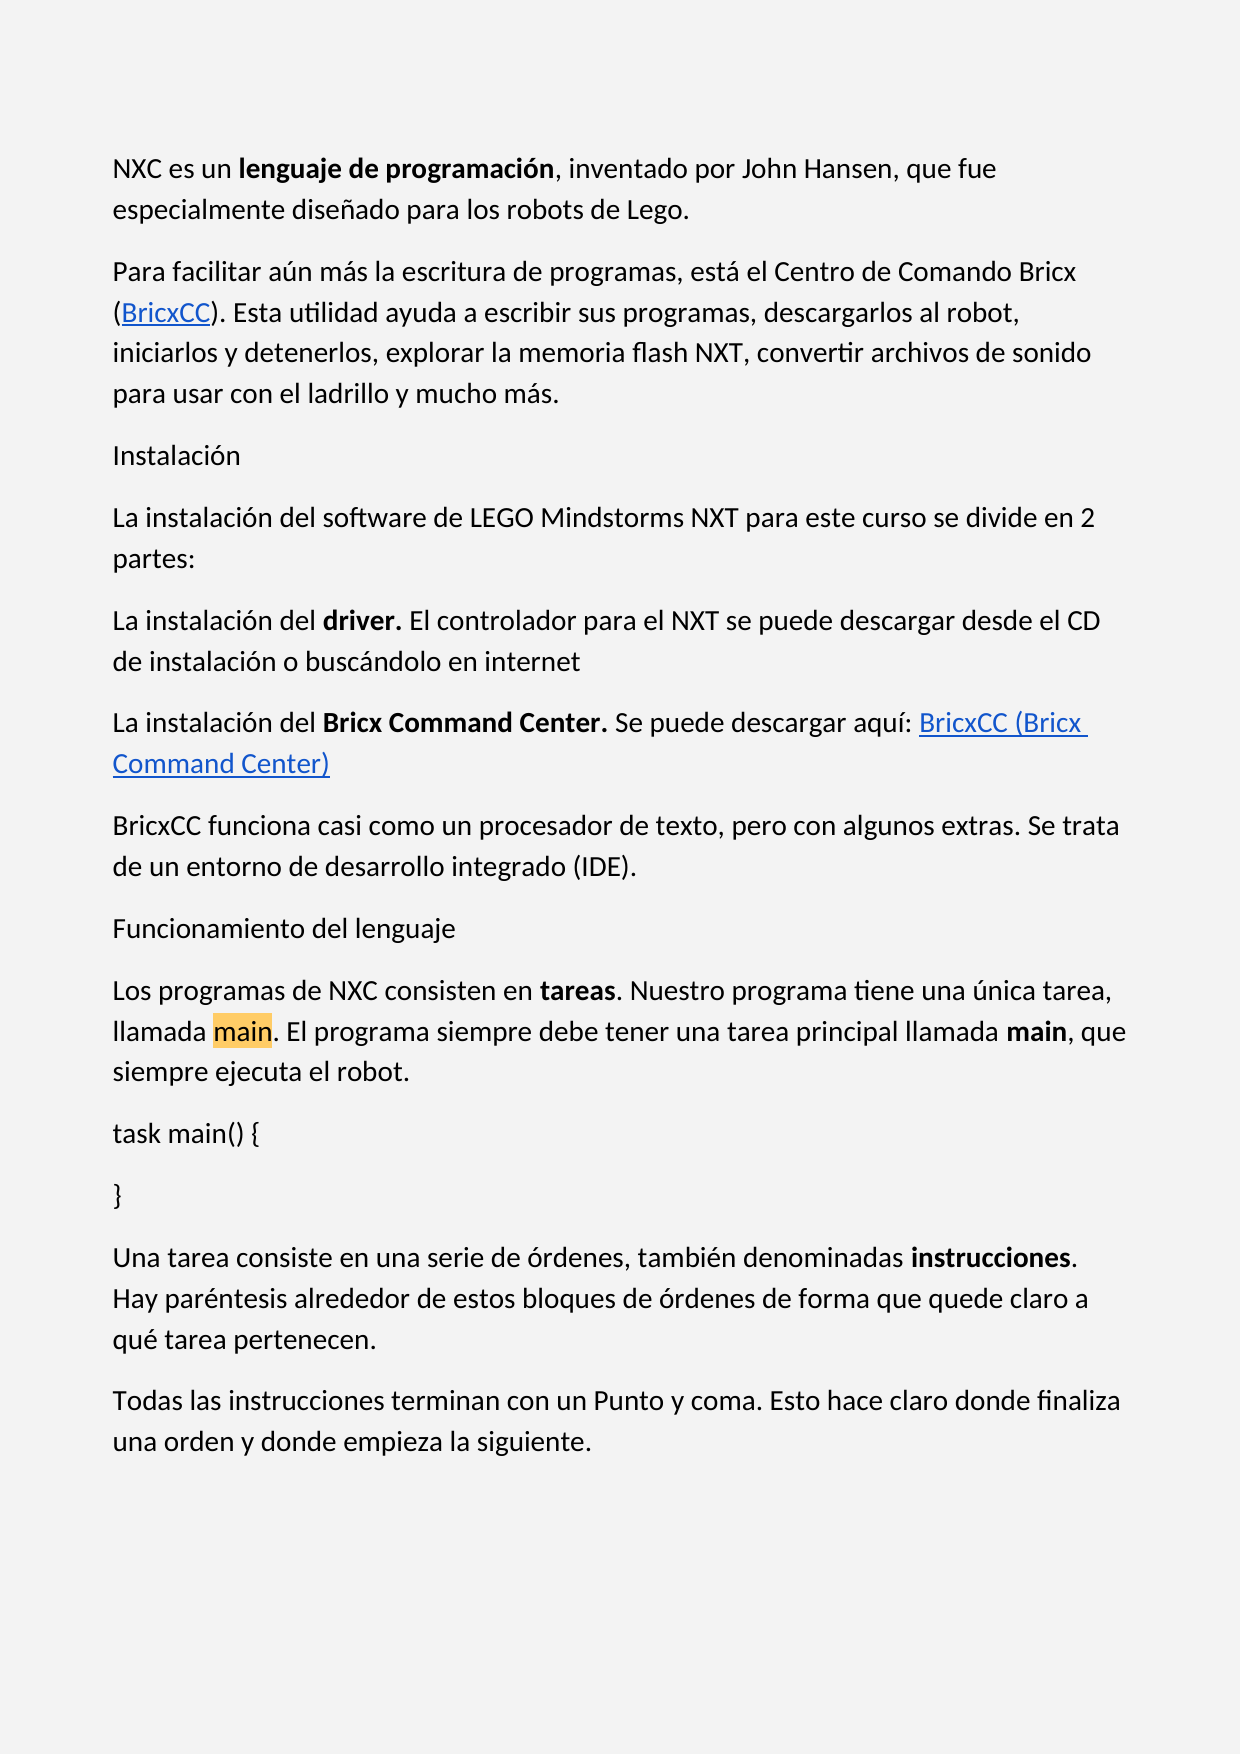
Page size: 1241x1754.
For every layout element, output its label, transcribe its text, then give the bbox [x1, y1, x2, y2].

text Funcionamiento del lenguaje [112, 910, 1128, 946]
text Todas las instrucciones terminan con un Punto y coma. Esto hace claro donde finaliza una orden y donde empieza la siguiente. [112, 1382, 1128, 1459]
text La instalación del driver. El controlador para el NXT se puede descargar desde el CD de instalación o buscándolo en internet [112, 602, 1128, 678]
text Instalación [112, 437, 1128, 473]
text Los programas de NXC consisten en tareas. Nuestro programa tiene una única tarea, llamada main. El programa siempre debe tener una tarea principal llamada main, que siempre ejecuta el robot. [112, 972, 1128, 1089]
text La instalación del Bricx Command Center. Se puede descargar aquí: BricxCC (Bricx Command Center) [112, 704, 1128, 781]
text BricxCC funciona casi como un procesador de texto, pero con algunos extras. Se trata de un entorno de desarrollo integrado (IDE). [112, 807, 1128, 884]
text task main() { [112, 1115, 1128, 1151]
text La instalación del software de LEGO Mindstorms NXT para este curso se divide en 2 partes: [112, 499, 1128, 576]
text } [112, 1177, 1128, 1213]
text Una tarea consiste en una serie de órdenes, también denominadas instrucciones. Hay paréntesis alrededor de estos bloques de órdenes de forma que quede claro a qué tarea pertenecen. [112, 1239, 1128, 1356]
text NXC es un lenguaje de programación, inventado por John Hansen, que fue especialmente diseñado para los robots de Lego. [112, 150, 1128, 227]
text Para facilitar aún más la escritura de programas, está el Centro de Comando Bricx (BricxCC). Esta utilidad ayuda a escribir sus programas, descargarlos al robot, iniciarlos y detenerlos, explorar la memoria flash NXT, convertir archivos de sonido para usar con el ladrillo y mucho más. [112, 253, 1128, 411]
